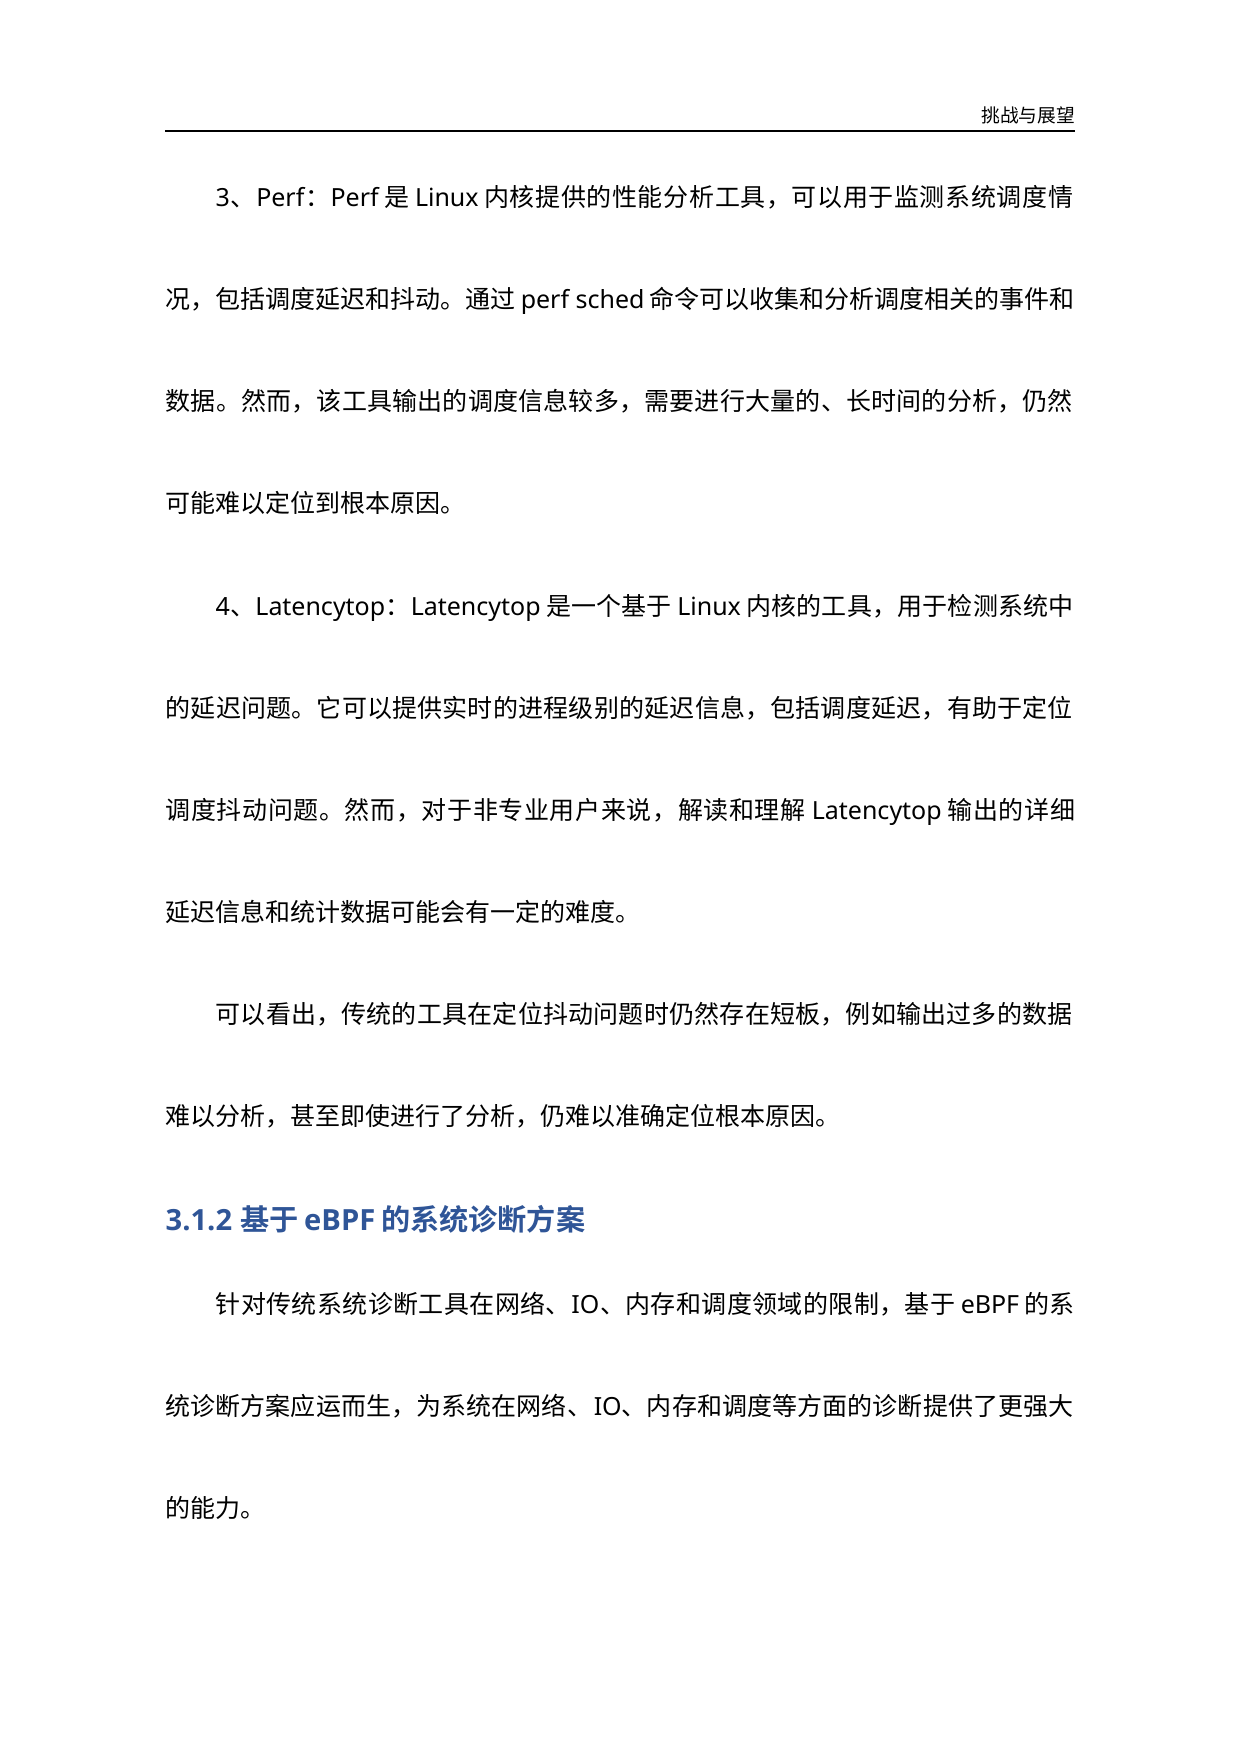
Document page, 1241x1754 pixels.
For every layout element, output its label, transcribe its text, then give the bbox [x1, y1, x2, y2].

text 针对传统系统诊断工具在网络、IO、内存和调度领域的限制，基于eBPF的系统诊断方案应运而生，为系统在网络、IO、内存和调度等方面的诊断提供了更强大的能力。 [165, 1269, 1075, 1541]
text 4、Latencytop：Latencytop是一个基于Linux内核的工具，用于检测系统中的延迟问题。它可以提供实时的进程级别的延迟信息，包括调度延迟，有助于定位调度抖动问题。然而，对于非专业用户来说，解读和理解Latencytop输出的详细延迟信息和统计数据可能会有一定的难度。 [165, 571, 1075, 944]
subtitle 基于eBPF的系统诊断方案 [165, 1184, 1075, 1252]
text 可以看出，传统的工具在定位抖动问题时仍然存在短板，例如输出过多的数据难以分析，甚至即使进行了分析，仍难以准确定位根本原因。 [165, 979, 1075, 1149]
text 3、Perf：Perf是Linux内核提供的性能分析工具，可以用于监测系统调度情况，包括调度延迟和抖动。通过perf sched命令可以收集和分析调度相关的事件和数据。然而，该工具输出的调度信息较多，需要进行大量的、长时间的分析，仍然可能难以定位到根本原因。 [165, 162, 1075, 535]
